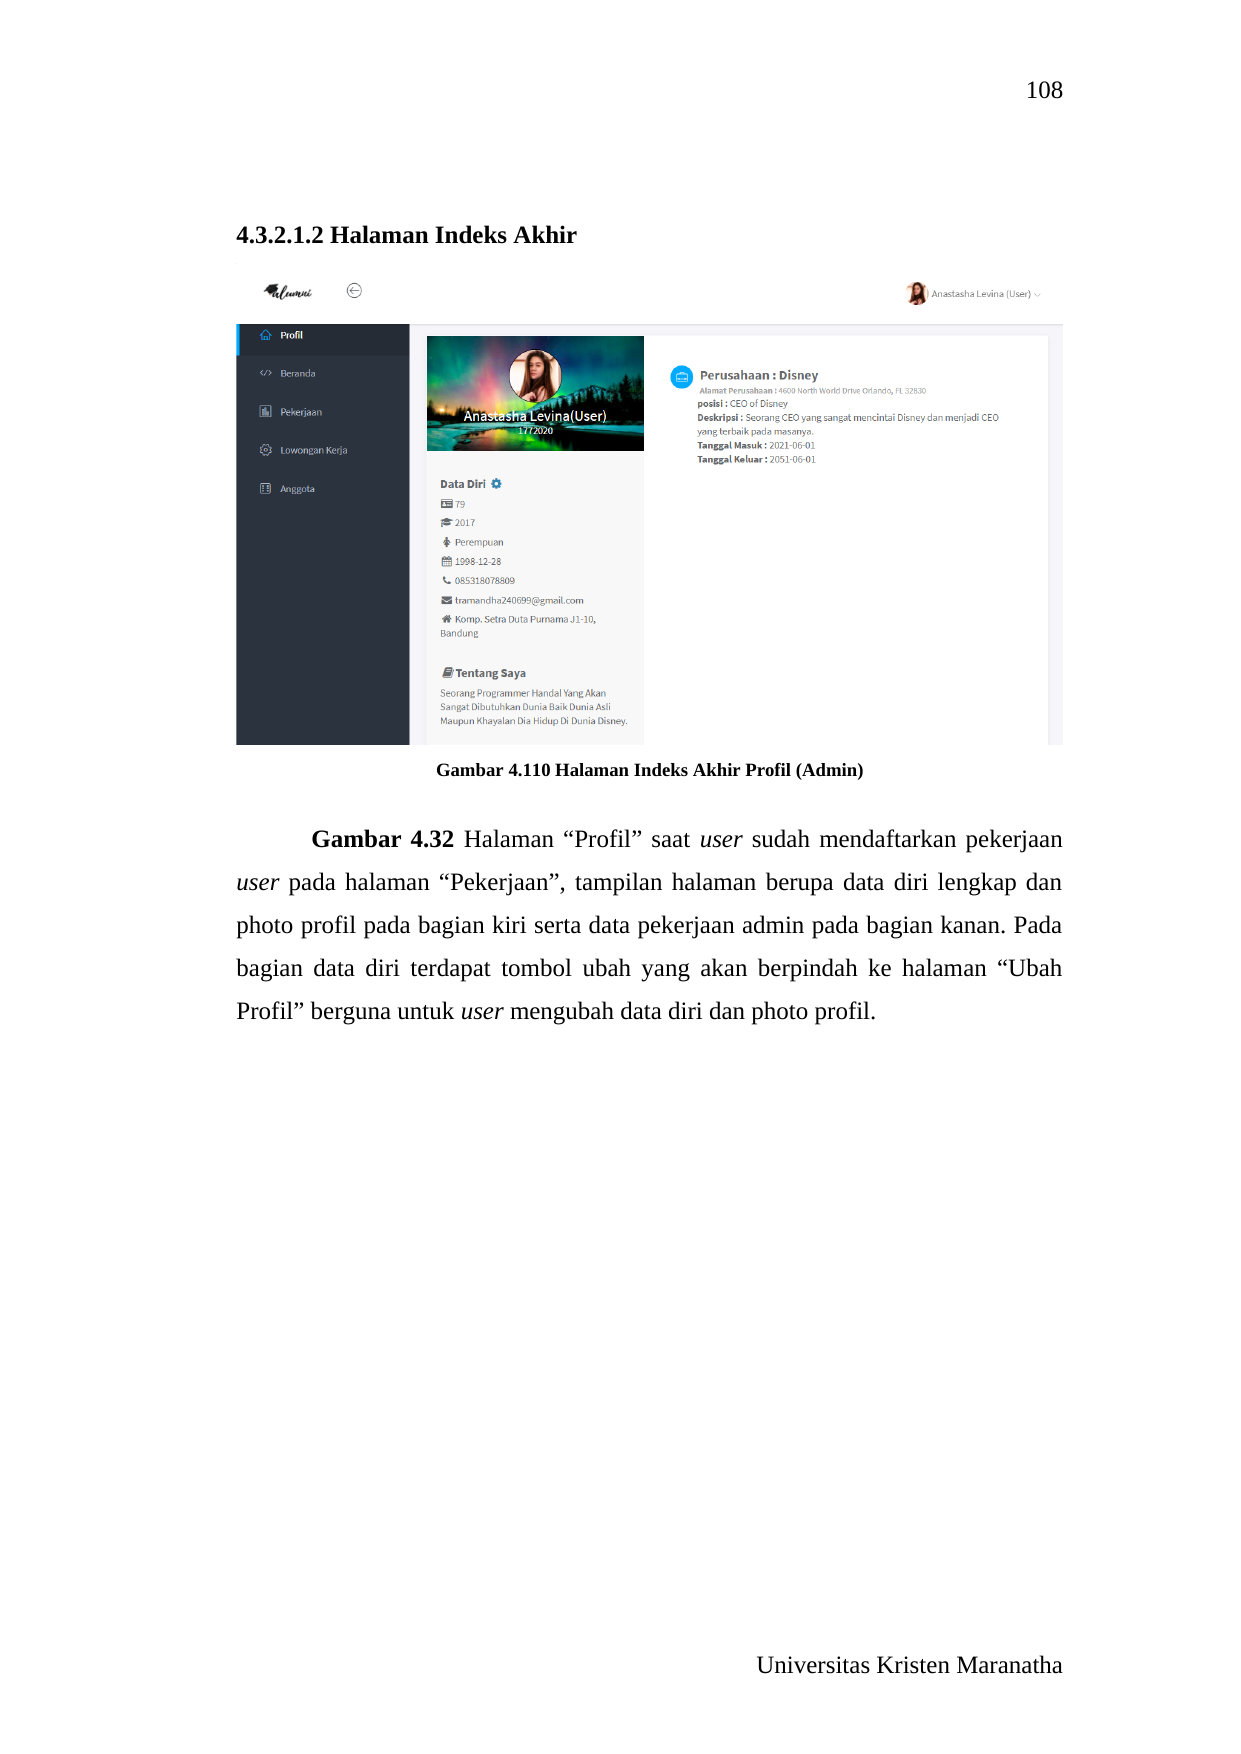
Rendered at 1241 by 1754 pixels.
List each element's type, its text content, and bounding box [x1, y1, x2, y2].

picture [236, 263, 1063, 745]
text Gambar 4.32 Halaman “Profil” saat user sudah mendaftarkan pekerjaan user pada halaman “Pekerjaan”, tampilan halaman berupa data diri lengkap dan photo profil pada bagian kiri serta data pekerjaan admin pada bagian kanan. Pada bagian data diri terdapat tombol ubah yang akan berpindah ke halaman “Ubah Profil” berguna untuk user mengubah data diri dan photo profil. [236, 824, 1063, 1025]
subtitle Halaman Indeks Akhir [236, 220, 1063, 249]
